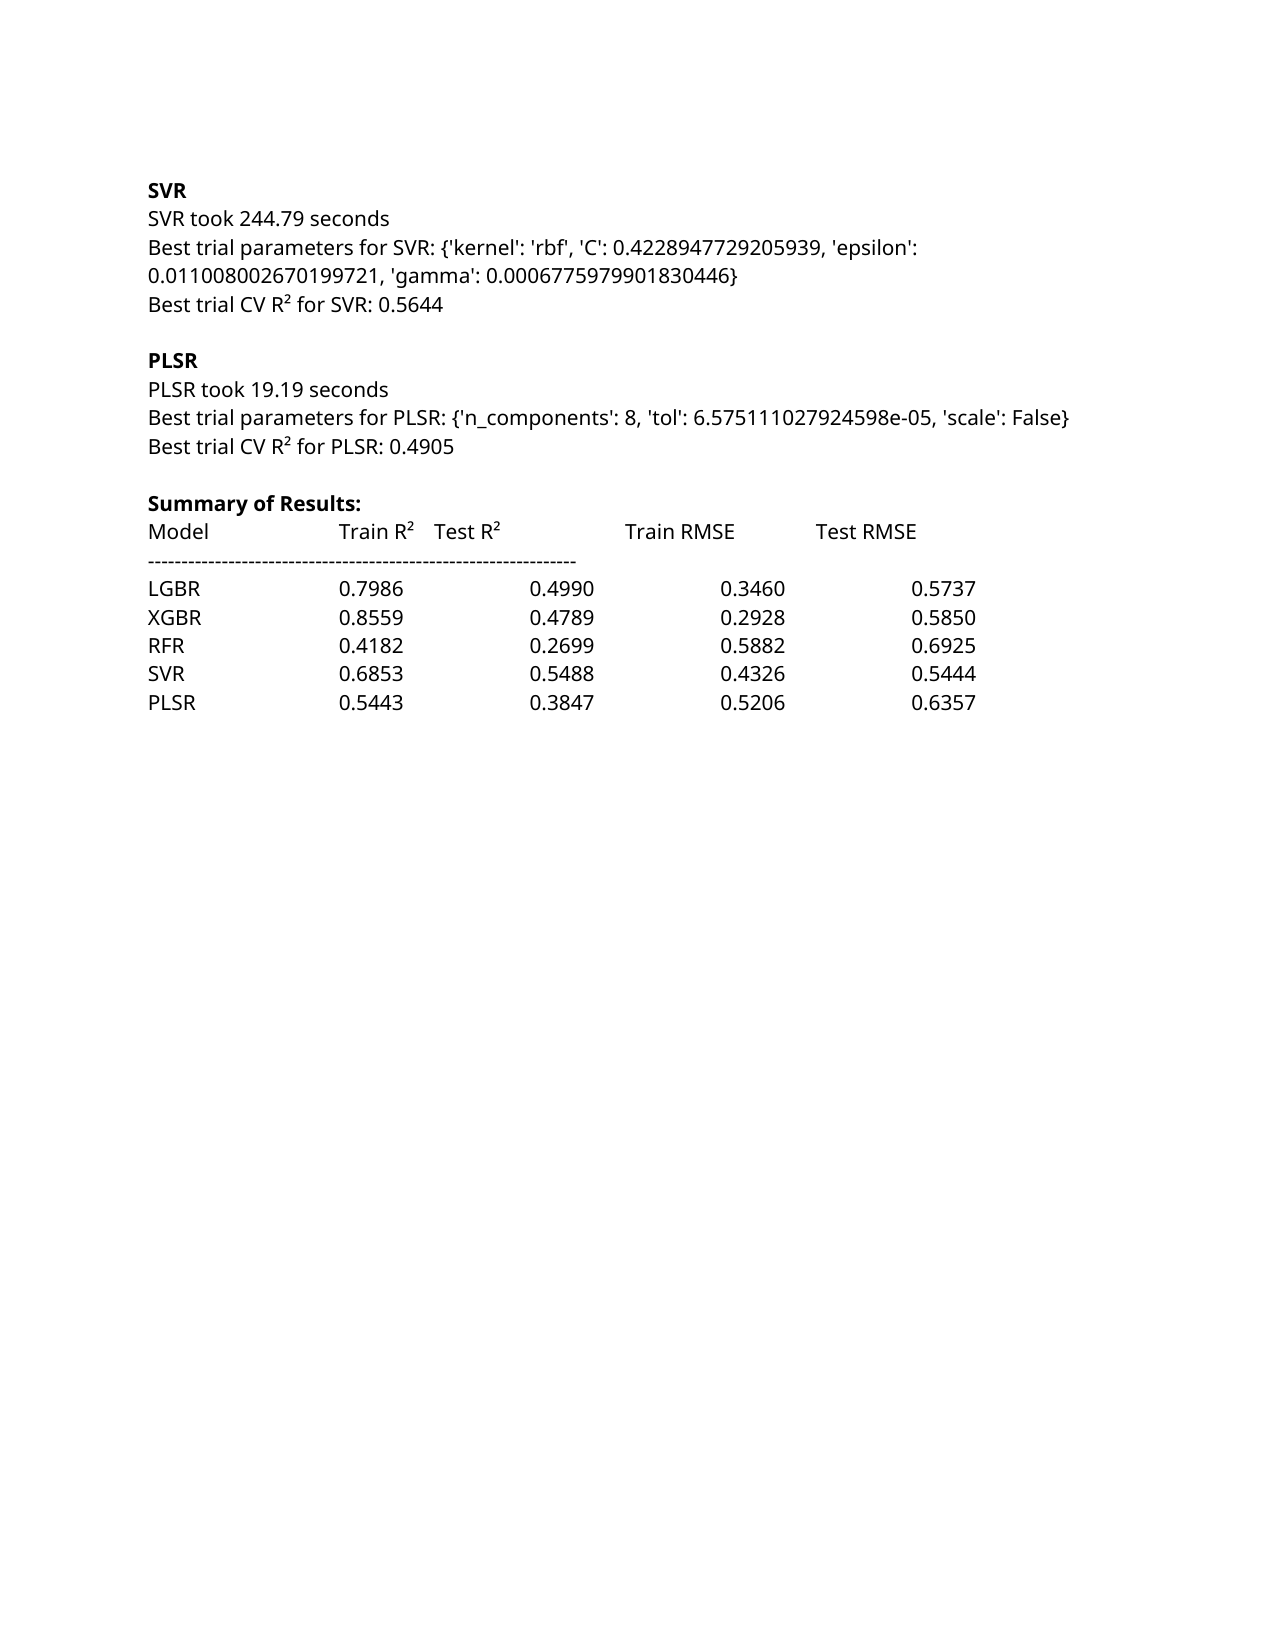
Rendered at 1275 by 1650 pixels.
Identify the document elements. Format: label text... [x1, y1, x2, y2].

text Summary of Results: [148, 489, 1127, 517]
text XGBR 0.8559 0.4789 0.2928 0.5850 [148, 603, 1127, 631]
text PLSR took 19.19 seconds [148, 375, 1127, 403]
text Best trial CV R² for SVR: 0.5644 [148, 290, 1127, 318]
text SVR 0.6853 0.5488 0.4326 0.5444 [148, 659, 1127, 688]
text PLSR [148, 347, 1127, 375]
text ---------------------------------------------------------------- [148, 546, 1127, 574]
text LGBR 0.7986 0.4990 0.3460 0.5737 [148, 574, 1127, 603]
text SVR took 244.79 seconds [148, 204, 1127, 233]
text Best trial parameters for PLSR: {'n_components': 8, 'tol': 6.575111027924598e-05, 'scale': False} [148, 403, 1127, 432]
text PLSR 0.5443 0.3847 0.5206 0.6357 [148, 688, 1127, 716]
text RFR 0.4182 0.2699 0.5882 0.6925 [148, 631, 1127, 659]
text Best trial parameters for SVR: {'kernel': 'rbf', 'C': 0.4228947729205939, 'epsilon': 0.011008002670199721, 'gamma': 0.0006775979901830446} [148, 233, 1127, 290]
text Model Train R² Test R² Train RMSE Test RMSE [148, 517, 1127, 546]
text SVR [148, 176, 1127, 204]
text Best trial CV R² for PLSR: 0.4905 [148, 432, 1127, 460]
